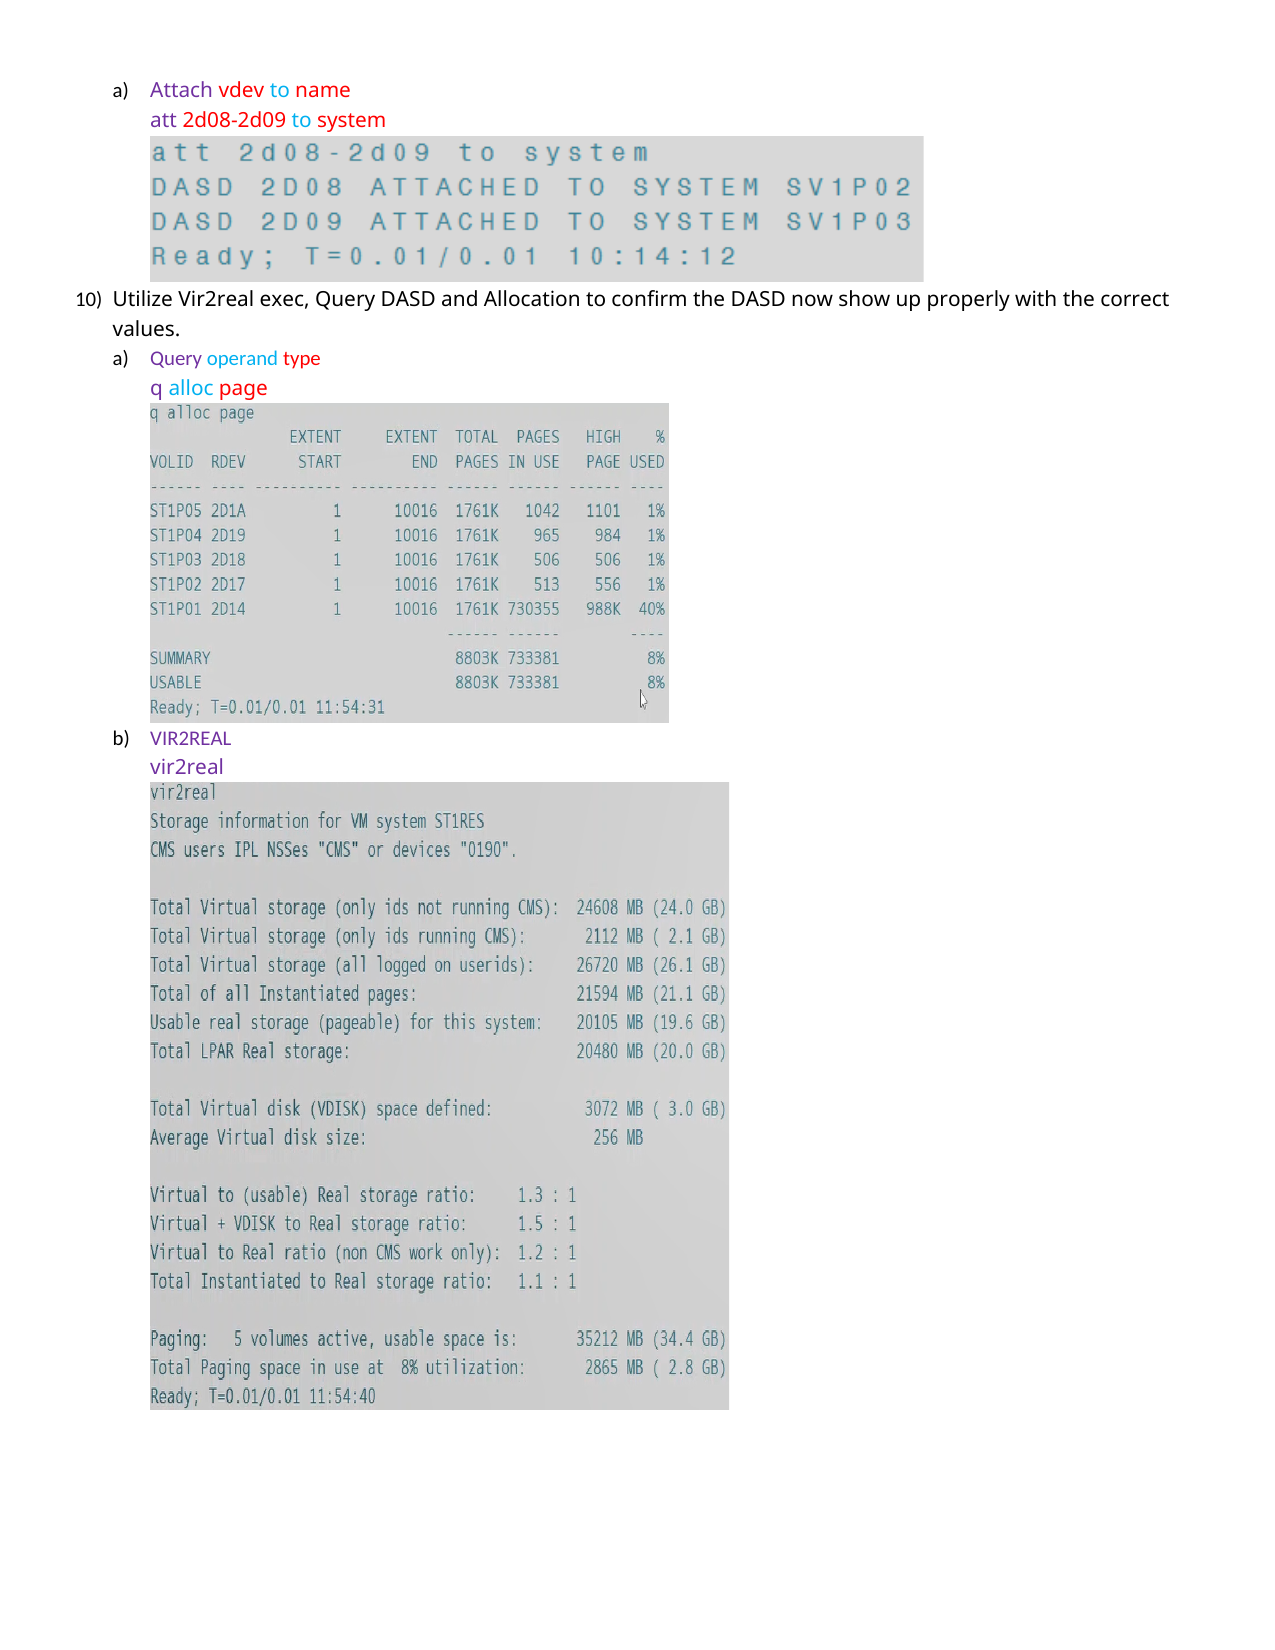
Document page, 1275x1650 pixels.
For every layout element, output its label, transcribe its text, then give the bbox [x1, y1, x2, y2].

list Utilize Vir2real exec, Query DASD and Allocation to confirm the DASD now show up properly with the correct values. [75, 284, 1200, 343]
picture [150, 136, 924, 282]
picture [150, 403, 669, 723]
picture [150, 782, 730, 1410]
